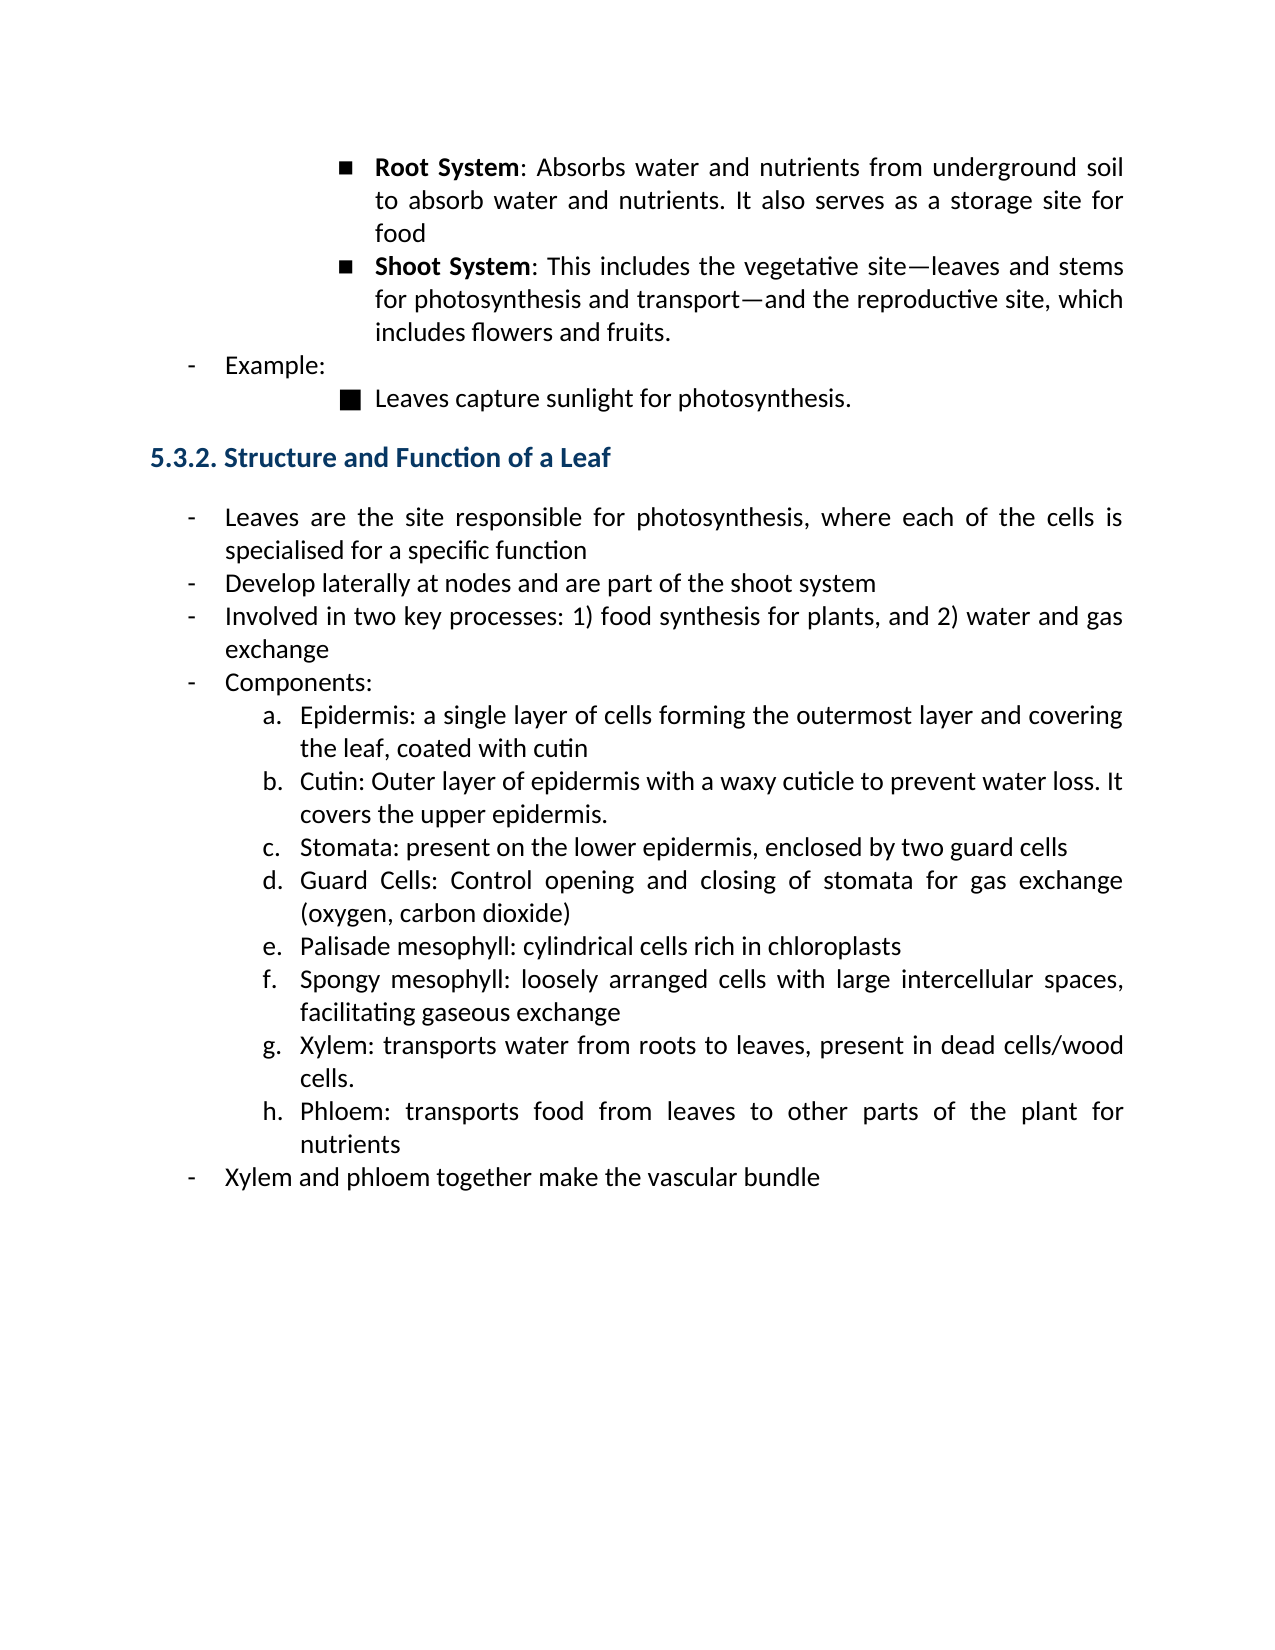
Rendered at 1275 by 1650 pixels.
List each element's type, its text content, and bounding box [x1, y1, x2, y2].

list Leaves are the site responsible for photosynthesis, where each of the cells is specialised for a specific function [187, 500, 1125, 566]
list Palisade mesophyll: cylindrical cells rich in chloroplasts [262, 929, 1125, 962]
list Involved in two key processes: 1) food synthesis for plants, and 2) water and gas exchange [187, 599, 1125, 665]
list Xylem: transports water from roots to leaves, present in dead cells/wood cells. [262, 1028, 1125, 1094]
list Cutin: Outer layer of epidermis with a waxy cuticle to prevent water loss. It covers the upper epidermis. [262, 764, 1125, 830]
list Example: [187, 348, 1125, 381]
list Shoot System: This includes the vegetative site—leaves and stems for photosynthesis and transport—and the reproductive site, which includes flowers and fruits. [337, 249, 1125, 348]
list Develop laterally at nodes and are part of the shoot system [187, 566, 1125, 599]
list Components: [187, 665, 1125, 698]
list Xylem and phloem together make the vascular bundle [187, 1160, 1125, 1193]
list Stomata: present on the lower epidermis, enclosed by two guard cells [262, 830, 1125, 863]
text 5.3.2. Structure and Function of a Leaf [150, 439, 1125, 475]
list Guard Cells: Control opening and closing of stomata for gas exchange (oxygen, carbon dioxide) [262, 863, 1125, 929]
list Spongy mesophyll: loosely arranged cells with large intercellular spaces, facilitating gaseous exchange [262, 962, 1125, 1028]
list Phloem: transports food from leaves to other parts of the plant for nutrients [262, 1094, 1125, 1160]
list Epidermis: a single layer of cells forming the outermost layer and covering the leaf, coated with cutin [262, 698, 1125, 764]
list Leaves capture sunlight for photosynthesis. [337, 381, 1125, 414]
list Root System: Absorbs water and nutrients from underground soil to absorb water and nutrients. It also serves as a storage site for food [337, 150, 1125, 249]
